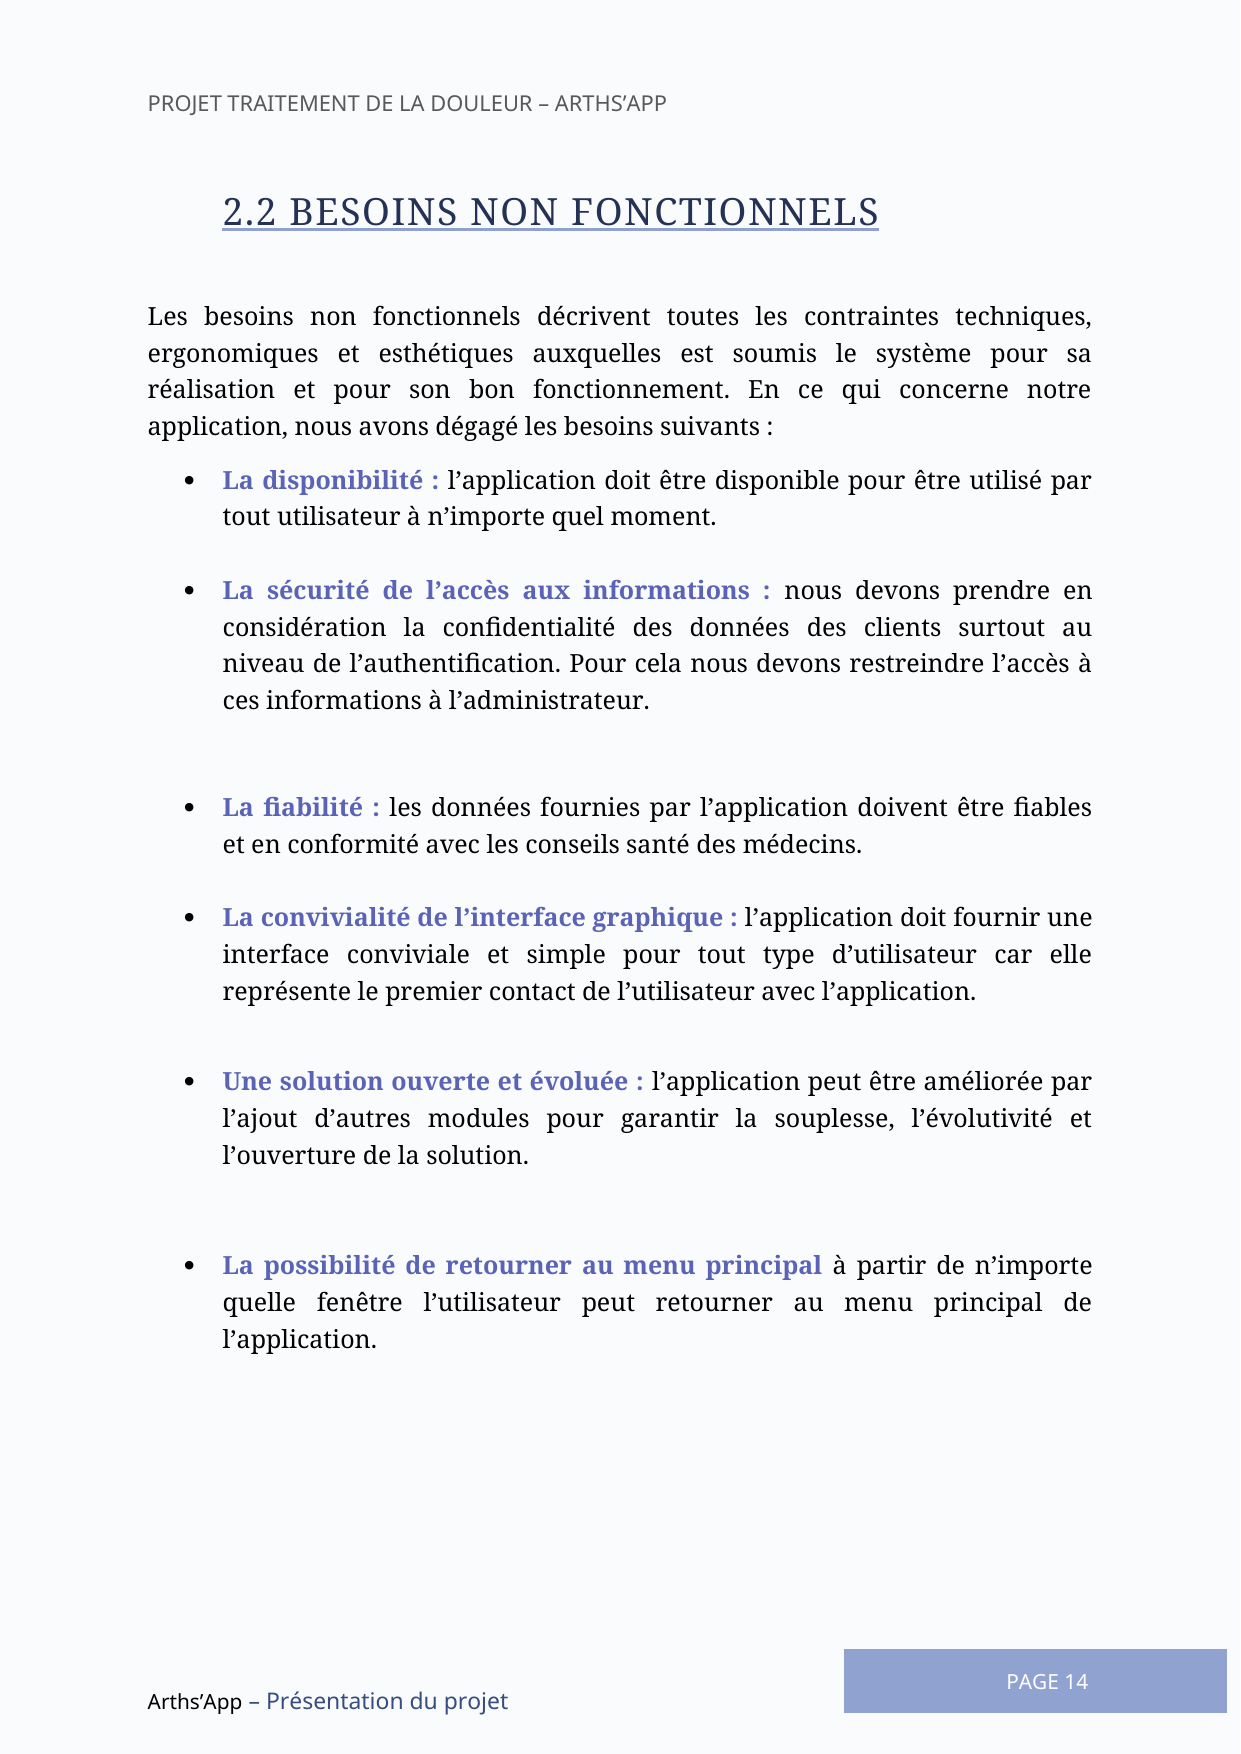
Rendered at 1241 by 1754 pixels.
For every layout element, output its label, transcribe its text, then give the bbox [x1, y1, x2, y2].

list La disponibilité : l’application doit être disponible pour être utilisé par tout utilisateur à n’importe quel moment. [185, 462, 1093, 533]
list La sécurité de l’accès aux informations : nous devons prendre en considération la confidentialité des données des clients surtout au niveau de l’authentification. Pour cela nous devons restreindre l’accès à ces informations à l’administrateur. [185, 573, 1093, 717]
subtitle 2.2 Besoins non fonctionnels [222, 185, 1093, 236]
list La convivialité de l’interface graphique : l’application doit fournir une interface conviviale et simple pour tout type d’utilisateur car elle représente le premier contact de l’utilisateur avec l’application. [185, 900, 1093, 1008]
list La fiabilité : les données fournies par l’application doivent être fiables et en conformité avec les conseils santé des médecins. [185, 790, 1093, 861]
list La possibilité de retourner au menu principal à partir de n’importe quelle fenêtre l’utilisateur peut retourner au menu principal de l’application. [185, 1248, 1093, 1355]
text Les besoins non fonctionnels décrivent toutes les contraintes techniques, ergonomiques et esthétiques auxquelles est soumis le système pour sa réalisation et pour son bon fonctionnement. En ce qui concerne notre application, nous avons dégagé les besoins suivants : [147, 298, 1093, 443]
list Une solution ouverte et évoluée : l’application peut être améliorée par l’ajout d’autres modules pour garantir la souplesse, l’évolutivité et l’ouverture de la solution. [185, 1064, 1093, 1171]
